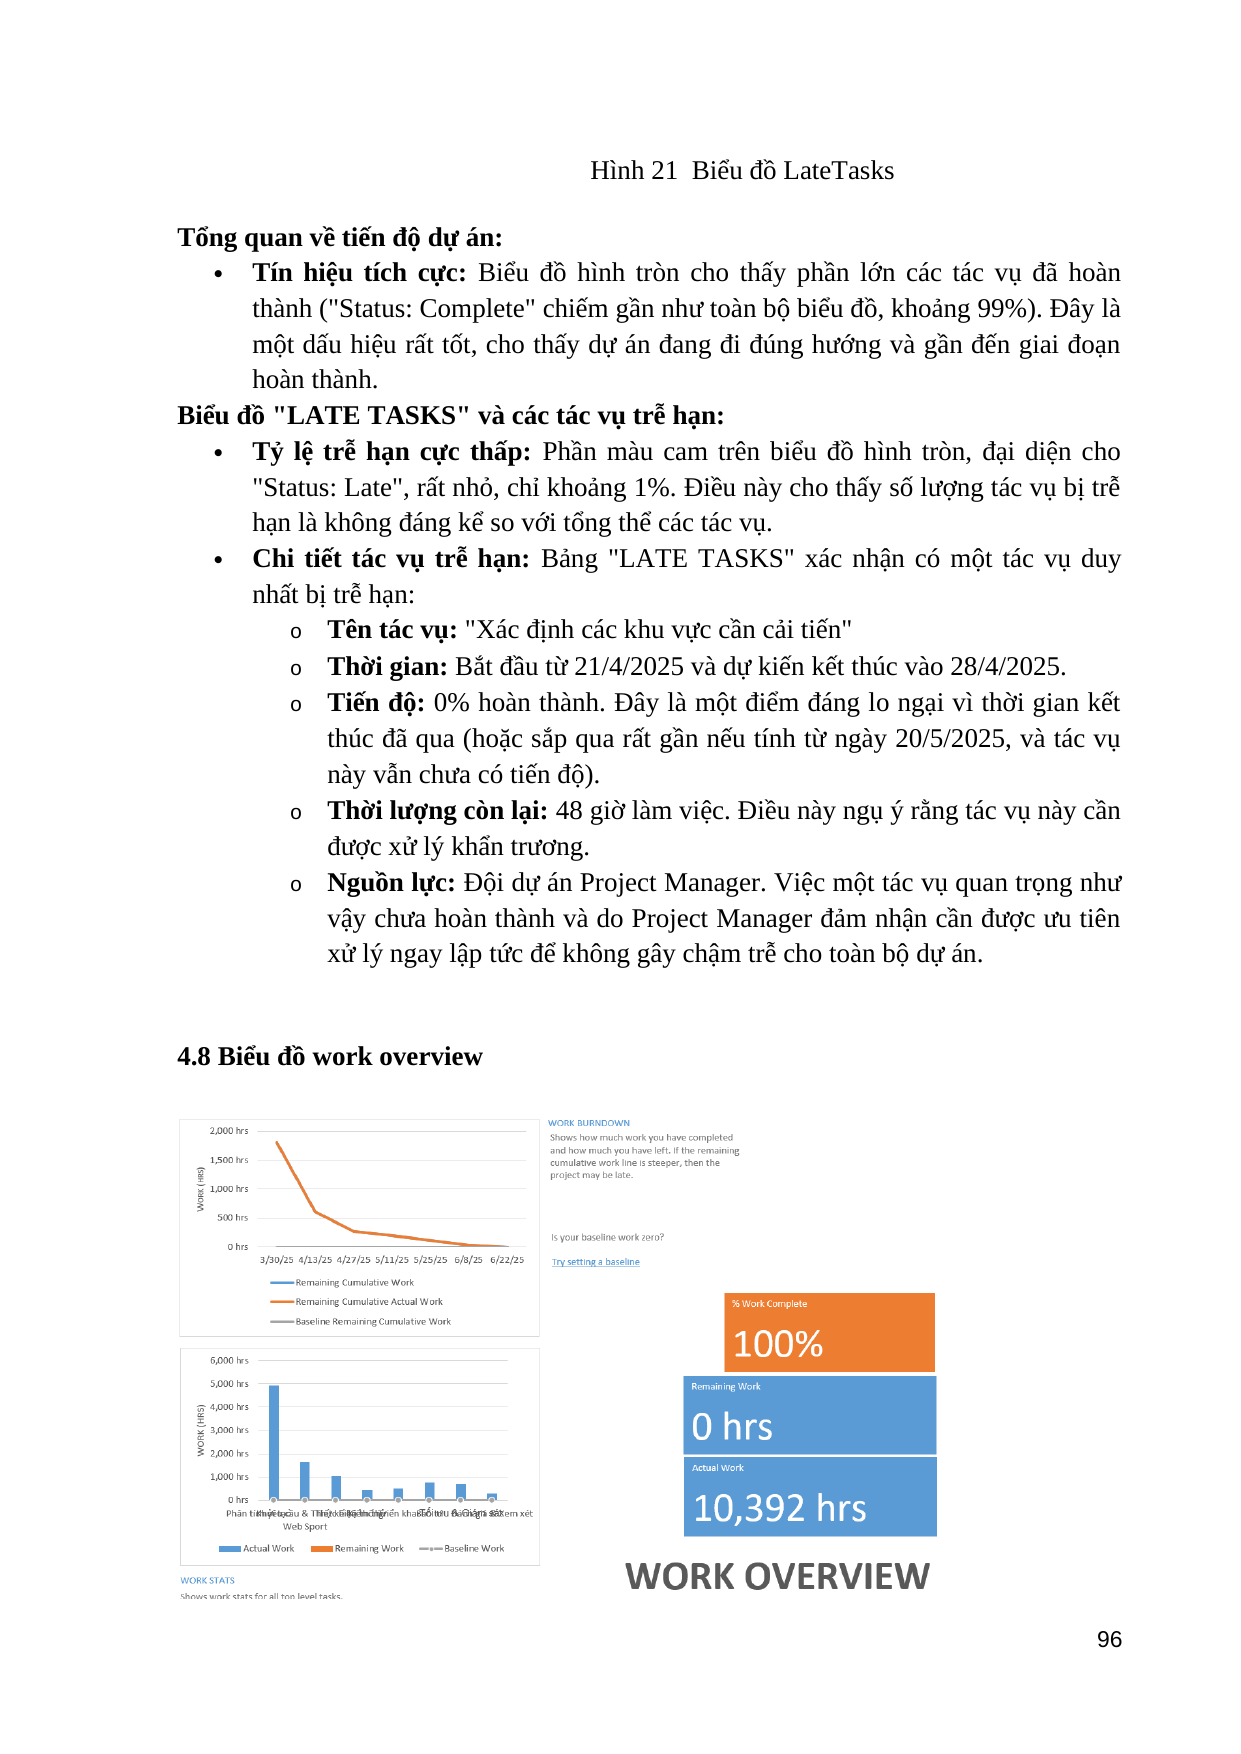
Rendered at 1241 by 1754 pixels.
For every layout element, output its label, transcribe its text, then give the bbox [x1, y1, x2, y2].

list Thời lượng còn lại: 48 giờ làm việc. Điều này ngụ ý rằng tác vụ này cần được xử lý khẩn trương. [289, 794, 1122, 861]
list Tên tác vụ: "Xác định các khu vực cần cải tiến" [289, 614, 1122, 645]
subtitle 4.8 Biểu đồ work overview [177, 1040, 1122, 1071]
list Nguồn lực: Đội dự án Project Manager. Việc một tác vụ quan trọng như vậy chưa hoàn thành và do Project Manager đảm nhận cần được ưu tiên xử lý ngay lập tức để không gây chậm trễ cho toàn bộ dự án. [289, 866, 1122, 969]
list Tín hiệu tích cực: Biểu đồ hình tròn cho thấy phần lớn các tác vụ đã hoàn thành ("Status: Complete" chiếm gần như toàn bộ biểu đồ, khoảng 99%). Đây là một dấu hiệu rất tốt, cho thấy dự án đang đi đúng hướng và gần đến giai đoạn hoàn thành. [214, 256, 1122, 395]
text Hình 21 Biểu đồ LateTasks [177, 154, 1122, 185]
list Chi tiết tác vụ trễ hạn: Bảng "LATE TASKS" xác nhận có một tác vụ duy nhất bị trễ hạn: [214, 542, 1122, 609]
list Tiến độ: 0% hoàn thành. Đây là một điểm đáng lo ngại vì thời gian kết thúc đã qua (hoặc sắp qua rất gần nếu tính từ ngày 20/5/2025, và tác vụ này vẫn chưa có tiến độ). [289, 686, 1122, 789]
picture [177, 1116, 1123, 1599]
text Biểu đồ "LATE TASKS" và các tác vụ trễ hạn: [177, 399, 1122, 430]
text Tổng quan về tiến độ dự án: [177, 221, 1122, 252]
list Tỷ lệ trễ hạn cực thấp: Phần màu cam trên biểu đồ hình tròn, đại diện cho "Status: Late", rất nhỏ, chỉ khoảng 1%. Điều này cho thấy số lượng tác vụ bị trễ hạn là không đáng kể so với tổng thể các tác vụ. [214, 435, 1122, 538]
list Thời gian: Bắt đầu từ 21/4/2025 và dự kiến kết thúc vào 28/4/2025. [289, 650, 1122, 681]
